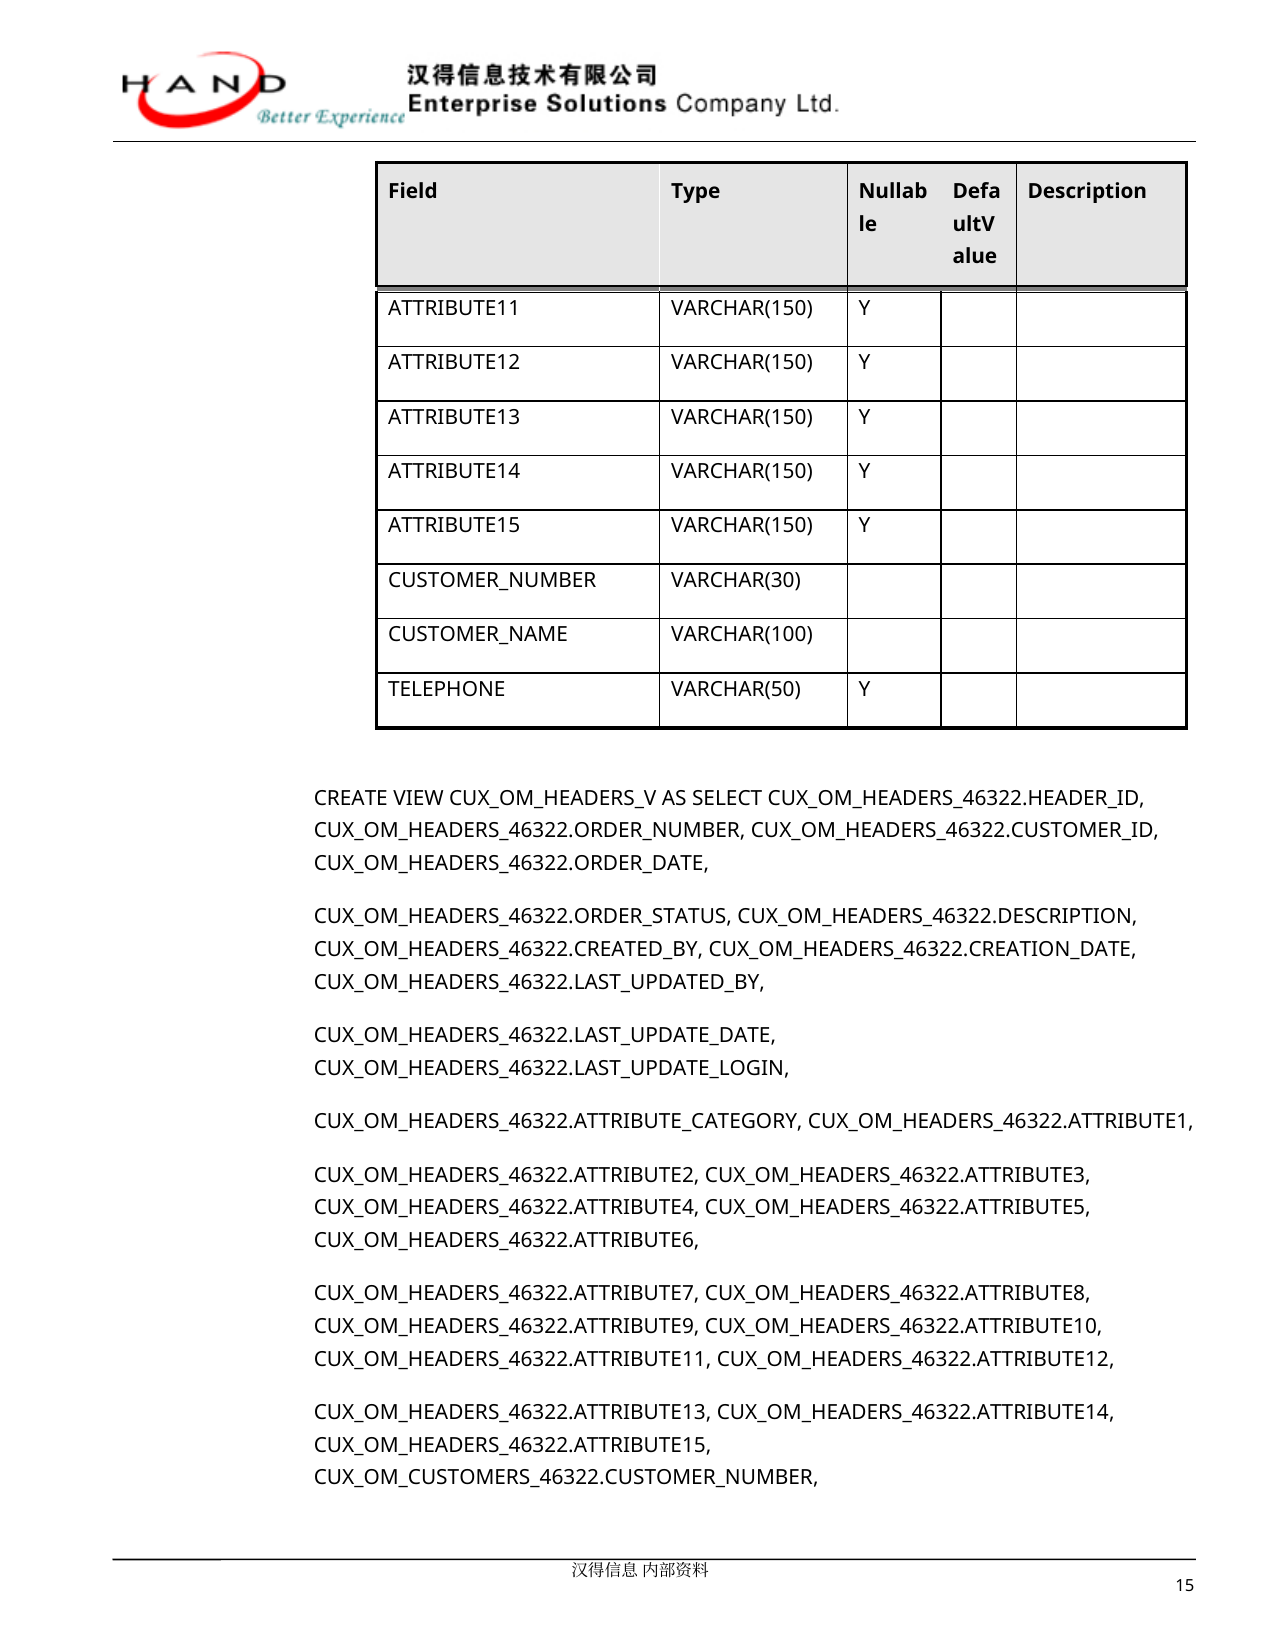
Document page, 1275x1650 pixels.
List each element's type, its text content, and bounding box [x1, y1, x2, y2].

table_cell [941, 287, 1016, 291]
table_cell VARCHAR(150) [660, 293, 847, 346]
table_cell [1017, 287, 1187, 291]
text CUX_OM_HEADERS_46322.ORDER_STATUS, CUX_OM_HEADERS_46322.DESCRIPTION, CUX_OM_HEADERS_46322.CREATED_BY, CUX_OM_HEADERS_46322.CREATION_DATE, CUX_OM_HEADERS_46322.LAST_UPDATED_BY, [313, 902, 1200, 995]
text CREATE VIEW CUX_OM_HEADERS_V AS SELECT CUX_OM_HEADERS_46322.HEADER_ID, CUX_OM_HEADERS_46322.ORDER_NUMBER, CUX_OM_HEADERS_46322.CUSTOMER_ID, CUX_OM_HEADERS_46322.ORDER_DATE, [313, 783, 1200, 877]
table_cell [1017, 511, 1185, 563]
table_cell [848, 565, 940, 618]
text CUX_OM_HEADERS_46322.ATTRIBUTE7, CUX_OM_HEADERS_46322.ATTRIBUTE8, CUX_OM_HEADERS_46322.ATTRIBUTE9, CUX_OM_HEADERS_46322.ATTRIBUTE10, CUX_OM_HEADERS_46322.ATTRIBUTE11, CUX_OM_HEADERS_46322.ATTRIBUTE12, [313, 1278, 1200, 1372]
table_cell Y [848, 456, 940, 509]
table_cell VARCHAR(150) [660, 456, 847, 509]
table_cell ATTRIBUTE15 [378, 511, 659, 563]
text CUX_OM_HEADERS_46322.ATTRIBUTE2, CUX_OM_HEADERS_46322.ATTRIBUTE3, CUX_OM_HEADERS_46322.ATTRIBUTE4, CUX_OM_HEADERS_46322.ATTRIBUTE5, CUX_OM_HEADERS_46322.ATTRIBUTE6, [313, 1160, 1200, 1253]
table_cell [1017, 347, 1185, 400]
table_cell [1017, 565, 1185, 618]
table_cell Y [848, 511, 940, 563]
table_header Type [660, 164, 847, 285]
table_cell Y [848, 293, 940, 346]
table_cell Y [848, 402, 940, 454]
table_cell VARCHAR(150) [660, 347, 847, 400]
table_cell Y [848, 674, 940, 726]
table_cell [942, 511, 1016, 563]
table_cell [942, 619, 1016, 672]
table_cell ATTRIBUTE12 [378, 347, 659, 400]
table_cell [1017, 619, 1185, 672]
table_cell [942, 674, 1016, 726]
table_cell [1017, 674, 1185, 726]
table_header DefaultValue [941, 164, 1016, 285]
table_cell TELEPHONE [378, 674, 659, 726]
table_cell [848, 287, 941, 291]
table_cell [1017, 456, 1185, 509]
table_cell VARCHAR(100) [660, 619, 847, 672]
table_cell CUSTOMER_NAME [378, 619, 659, 672]
table_header Nullable [848, 164, 941, 285]
table_cell ATTRIBUTE14 [378, 456, 659, 509]
table_cell ATTRIBUTE11 [378, 293, 659, 346]
table_header Description [1017, 164, 1185, 285]
table_cell VARCHAR(30) [660, 565, 847, 618]
text CUX_OM_HEADERS_46322.ATTRIBUTE_CATEGORY, CUX_OM_HEADERS_46322.ATTRIBUTE1, [313, 1106, 1200, 1135]
table_cell [942, 565, 1016, 618]
table_cell [848, 619, 940, 672]
table_cell [377, 287, 659, 291]
picture [112, 45, 844, 137]
table_cell [1017, 293, 1185, 346]
table_cell VARCHAR(150) [660, 402, 847, 454]
table_cell [942, 347, 1016, 400]
table_cell VARCHAR(150) [660, 511, 847, 563]
table_cell ATTRIBUTE13 [378, 402, 659, 454]
table_cell [942, 293, 1016, 346]
table_cell [1017, 402, 1185, 454]
text CUX_OM_HEADERS_46322.LAST_UPDATE_DATE, CUX_OM_HEADERS_46322.LAST_UPDATE_LOGIN, [313, 1020, 1200, 1081]
table_cell [942, 402, 1016, 454]
table_header Field [378, 164, 659, 285]
table_cell [660, 287, 847, 291]
table_cell Y [848, 347, 940, 400]
table_cell CUSTOMER_NUMBER [378, 565, 659, 618]
table_cell VARCHAR(50) [660, 674, 847, 726]
table_cell [942, 456, 1016, 509]
